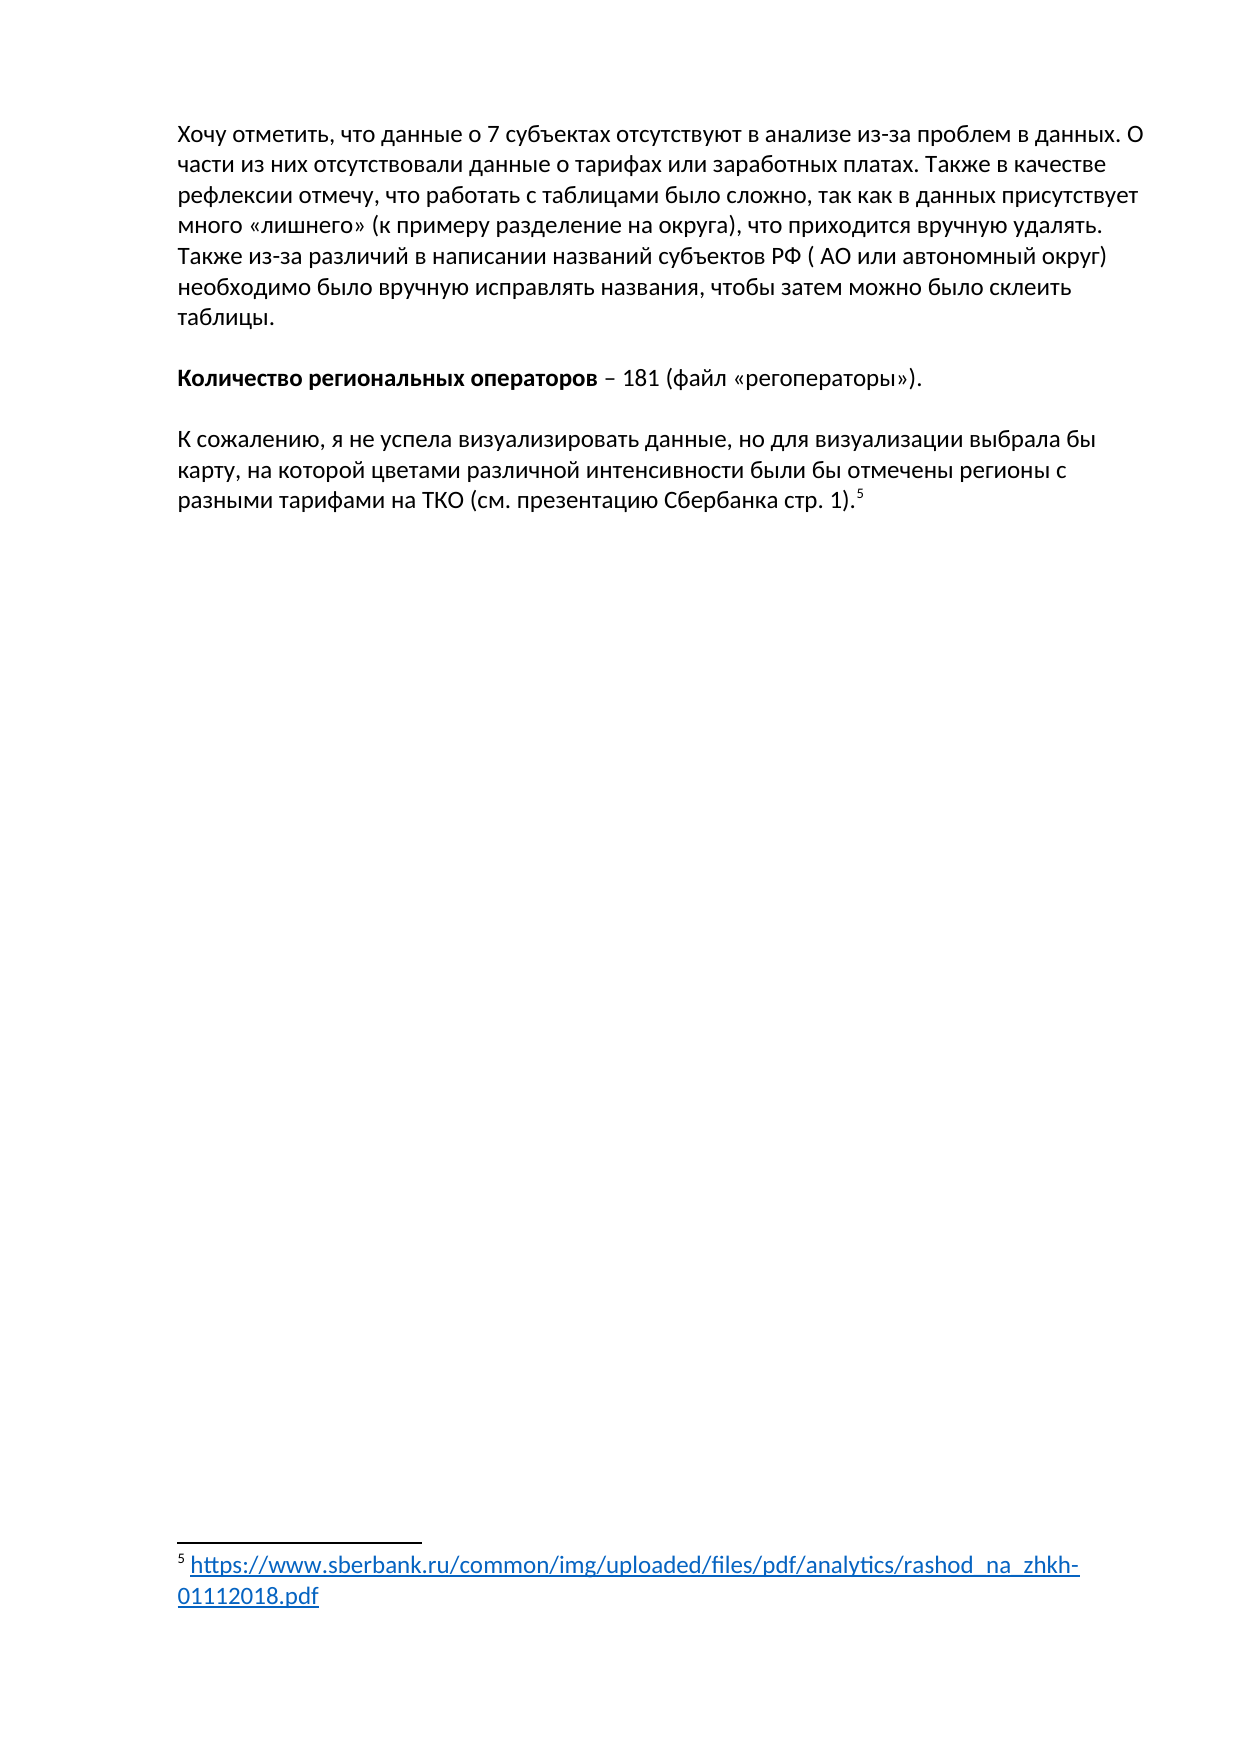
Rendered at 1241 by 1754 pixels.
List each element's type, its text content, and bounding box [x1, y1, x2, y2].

text Количество региональных операторов – 181 (файл «регоператоры»). [177, 362, 1152, 393]
text Хочу отметить, что данные о 7 субъектах отсутствуют в анализе из-за проблем в данных. О части из них отсутствовали данные о тарифах или заработных платах. Также в качестве рефлексии отмечу, что работать с таблицами было сложно, так как в данных присутствует много «лишнего» (к примеру разделение на округа), что приходится вручную удалять. Также из-за различий в написании названий субъектов РФ ( АО или автономный округ) необходимо было вручную исправлять названия, чтобы затем можно было склеить таблицы. [177, 118, 1152, 332]
text К сожалению, я не успела визуализировать данные, но для визуализации выбрала бы карту, на которой цветами различной интенсивности были бы отмечены регионы с разными тарифами на ТКО (см. презентацию Сбербанка стр. 1). [177, 423, 1152, 515]
